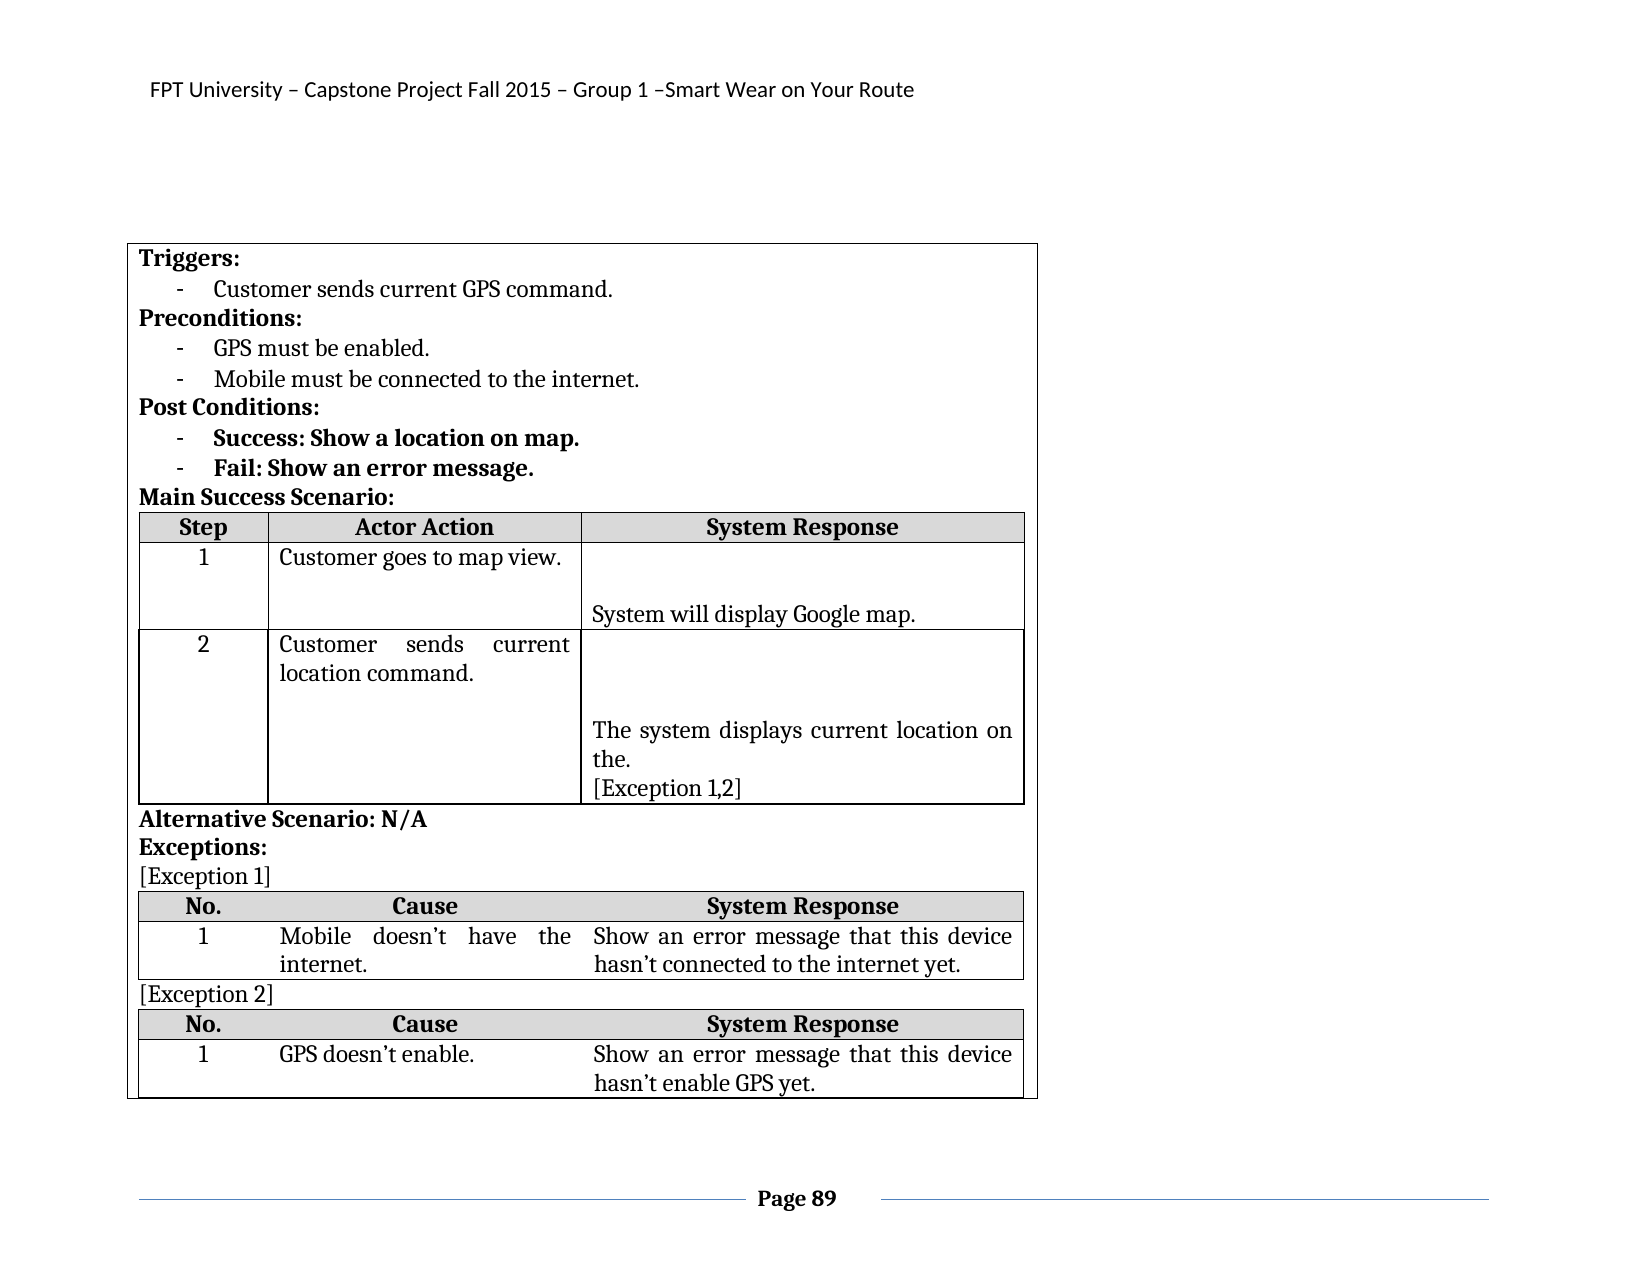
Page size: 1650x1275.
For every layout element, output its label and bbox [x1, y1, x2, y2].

table_cell [128, 244, 1037, 1098]
